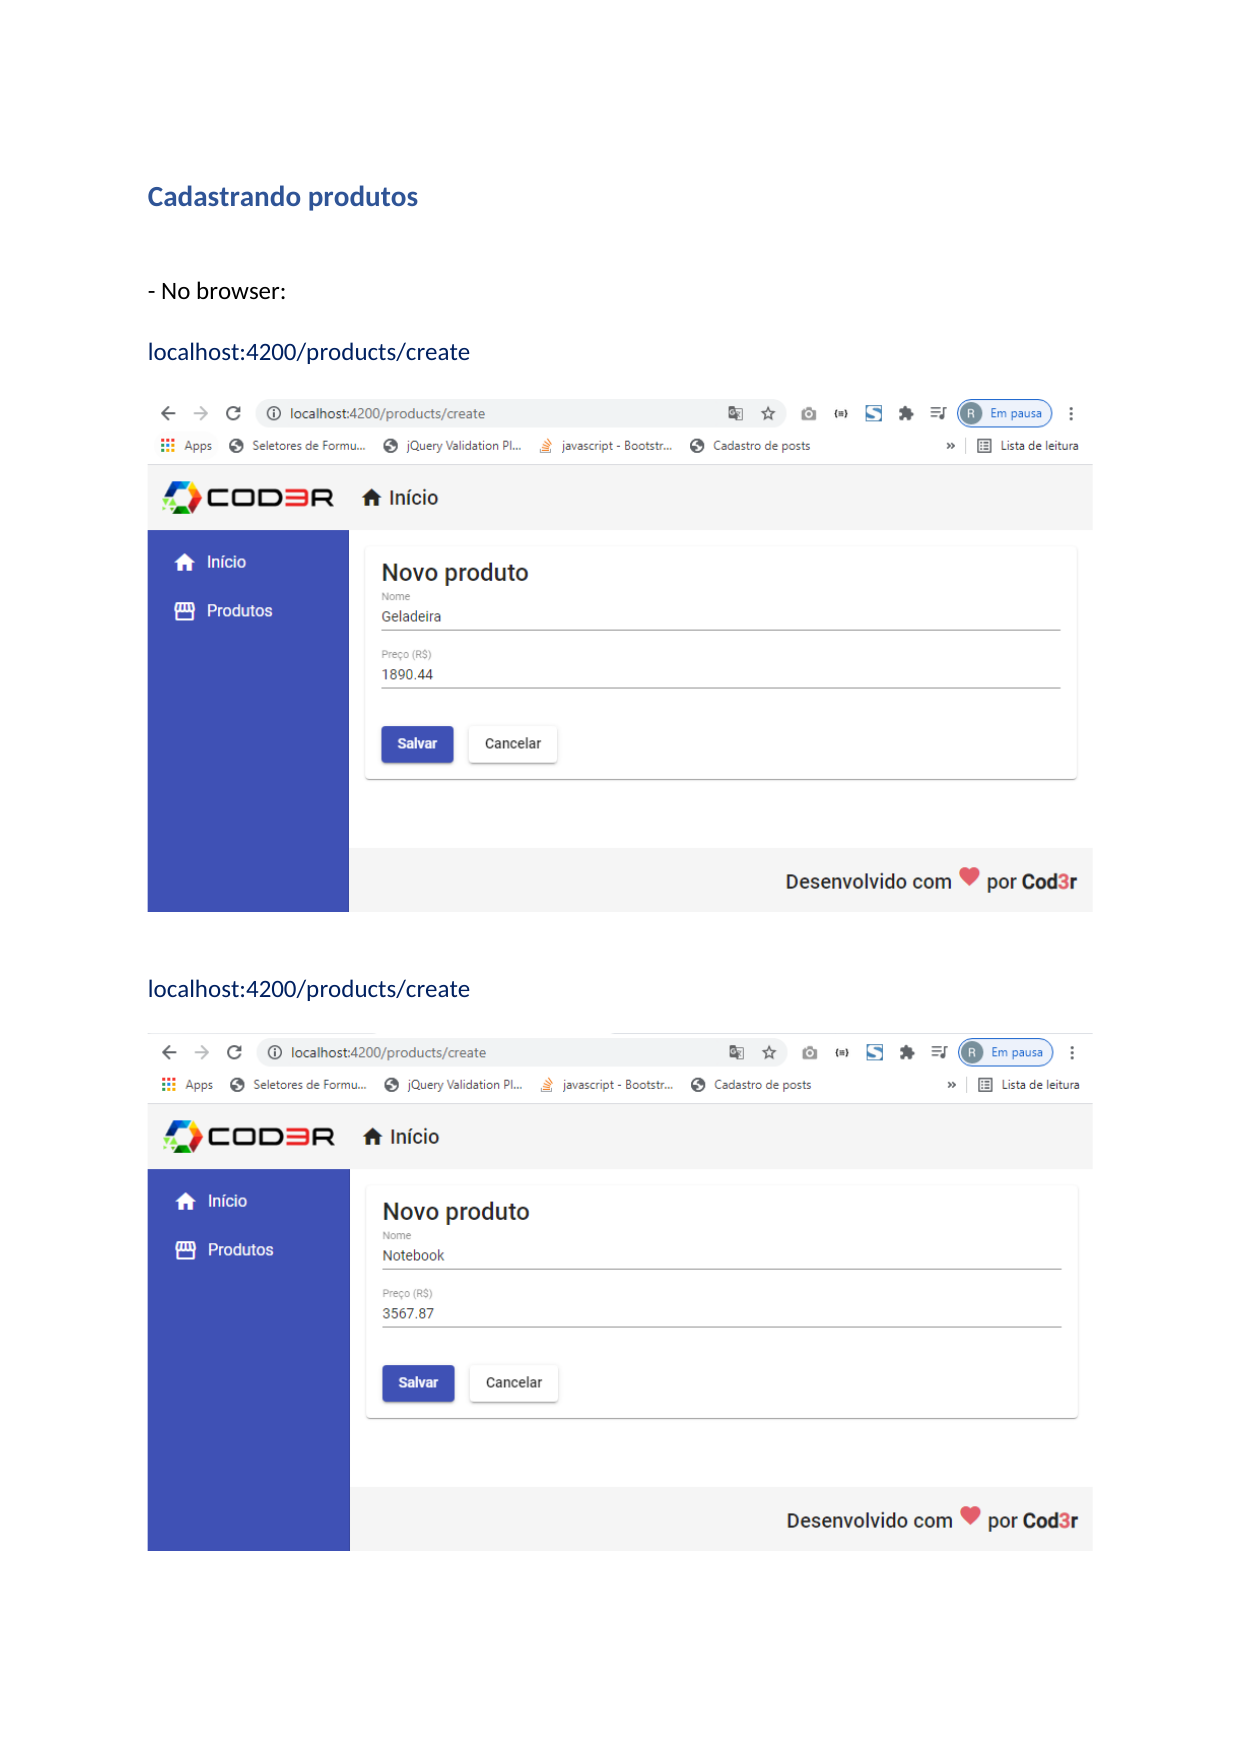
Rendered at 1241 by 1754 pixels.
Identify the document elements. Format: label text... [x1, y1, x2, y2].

text localhost:4200/products/create [148, 973, 1092, 1003]
picture [147, 1033, 1093, 1551]
subtitle Cadastrando produtos [148, 178, 1092, 214]
text localhost:4200/products/create [148, 336, 1092, 366]
picture [147, 396, 1093, 912]
text - No browser: [148, 275, 1092, 305]
